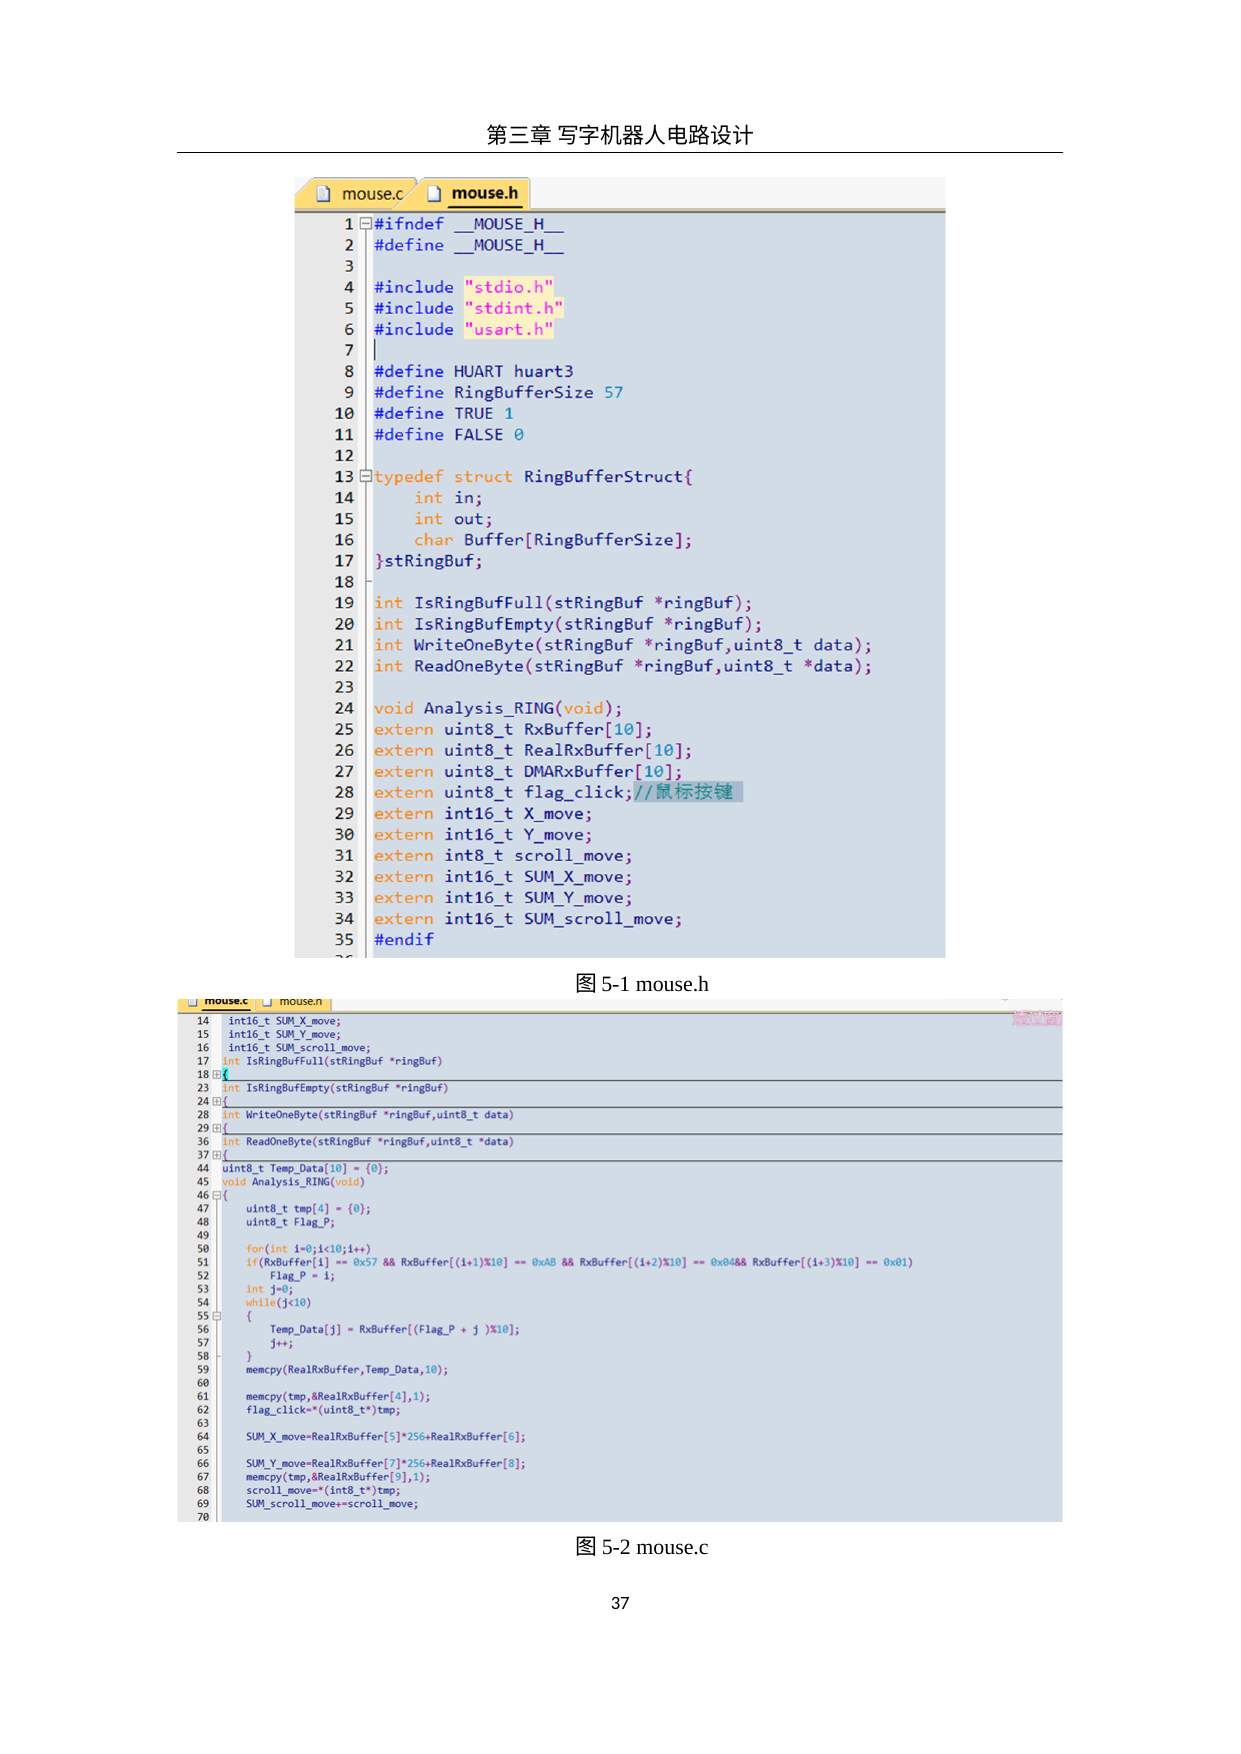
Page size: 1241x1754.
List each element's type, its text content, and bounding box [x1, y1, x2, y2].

text 图5-2 mouse.c [177, 1522, 1063, 1563]
picture [177, 999, 1063, 1522]
picture [294, 177, 946, 958]
text 图5-1 mouse.h [177, 958, 1063, 999]
